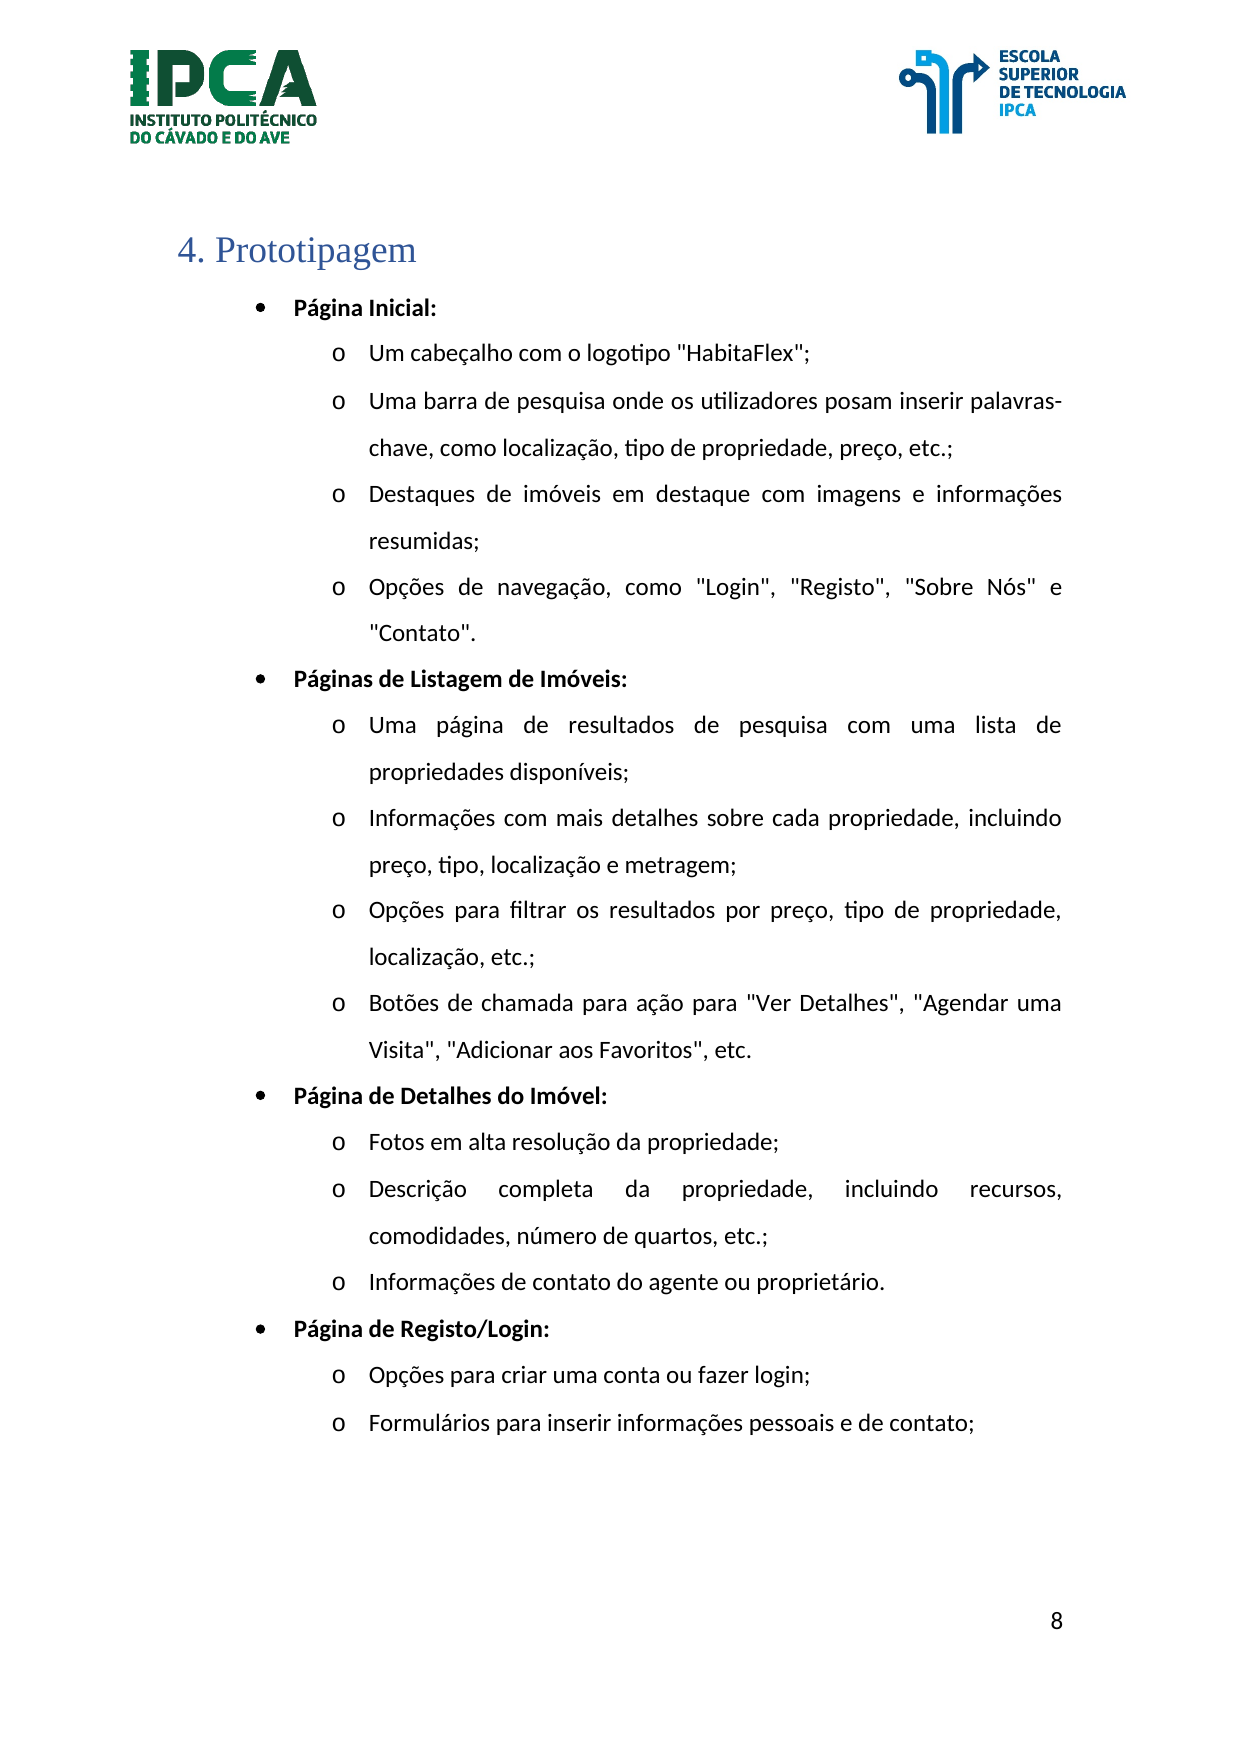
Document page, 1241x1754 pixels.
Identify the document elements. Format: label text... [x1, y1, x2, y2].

list Opções para filtrar os resultados por preço, tipo de propriedade, localização, etc.; [331, 894, 1063, 972]
list Informações com mais detalhes sobre cada propriedade, incluindo preço, tipo, localização e metragem; [331, 802, 1063, 879]
list Uma barra de pesquisa onde os utilizadores posam inserir palavras-chave, como localização, tipo de propriedade, preço, etc.; [331, 385, 1063, 463]
picture [126, 46, 318, 144]
list Uma página de resultados de pesquisa com uma lista de propriedades disponíveis; [331, 709, 1063, 787]
list Opções para criar uma conta ou fazer login; [331, 1359, 1063, 1391]
list Informações de contato do agente ou proprietário. [331, 1266, 1063, 1298]
list Destaques de imóveis em destaque com imagens e informações resumidas; [331, 478, 1063, 555]
subtitle Prototipagem [177, 227, 1063, 270]
list Botões de chamada para ação para "Ver Detalhes", "Agendar uma Visita", "Adicionar aos Favoritos", etc. [331, 987, 1063, 1065]
list Um cabeçalho com o logotipo "HabitaFlex"; [331, 338, 1063, 369]
list Descrição completa da propriedade, incluindo recursos, comodidades, número de quartos, etc.; [331, 1173, 1063, 1251]
list Página de Registo/Login: [256, 1313, 1063, 1344]
list Página Inicial: [256, 292, 1063, 322]
list Fotos em alta resolução da propriedade; [331, 1126, 1063, 1157]
list Página de Detalhes do Imóvel: [256, 1080, 1063, 1110]
picture [896, 46, 1132, 138]
list Formulários para inserir informações pessoais e de contato; [331, 1407, 1063, 1439]
list Páginas de Listagem de Imóveis: [256, 663, 1063, 694]
list Opções de navegação, como "Login", "Registo", "Sobre Nós" e "Contato". [331, 571, 1063, 648]
